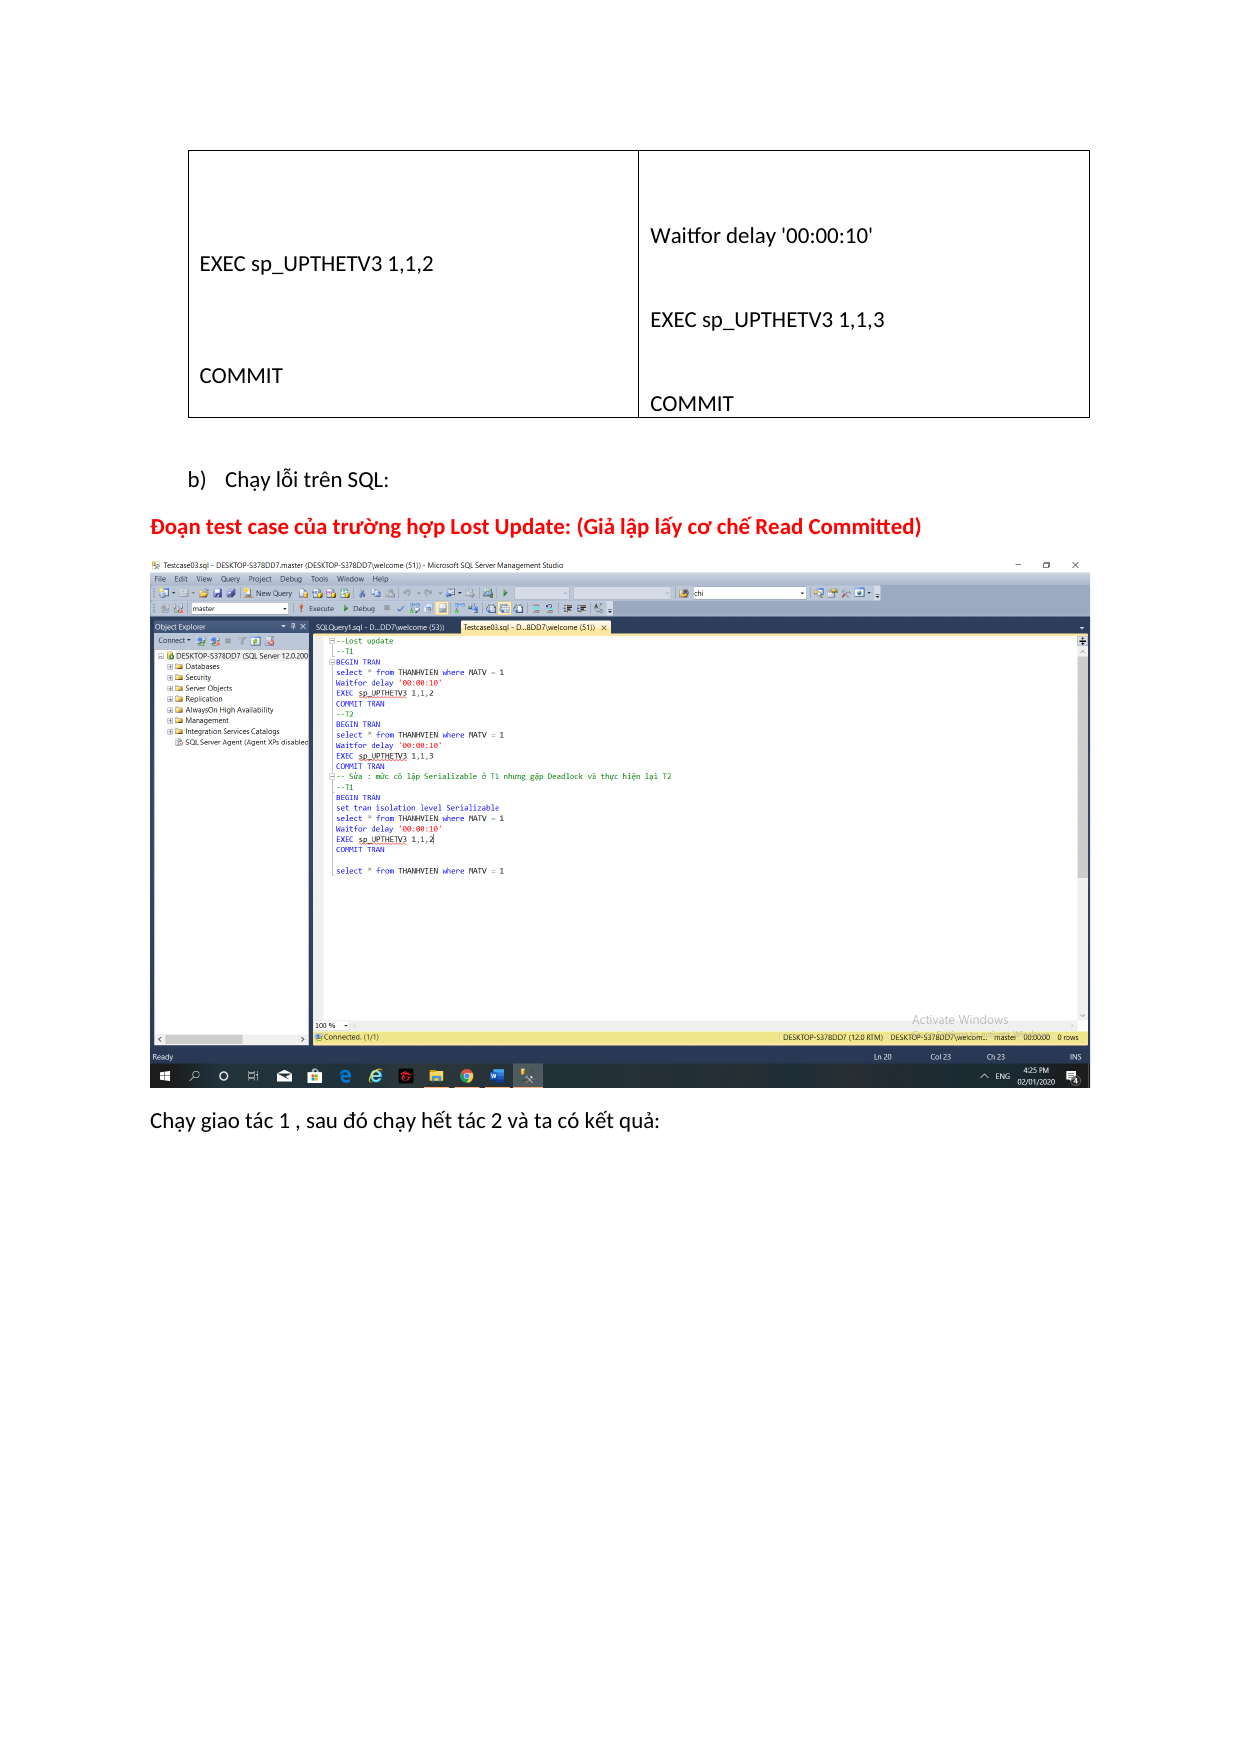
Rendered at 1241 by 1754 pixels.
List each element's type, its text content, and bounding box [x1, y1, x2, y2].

text Chạy giao tác 1 , sau đó chạy hết tác 2 và ta có kết quả: [150, 1107, 1090, 1134]
list Chạy lỗi trên SQL: [187, 465, 1090, 493]
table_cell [639, 151, 1089, 417]
text Đoạn test case của trường hợp Lost Update: (Giả lập lấy cơ chế Read Committed) [150, 512, 1090, 540]
picture [150, 558, 1091, 1088]
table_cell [189, 151, 638, 417]
